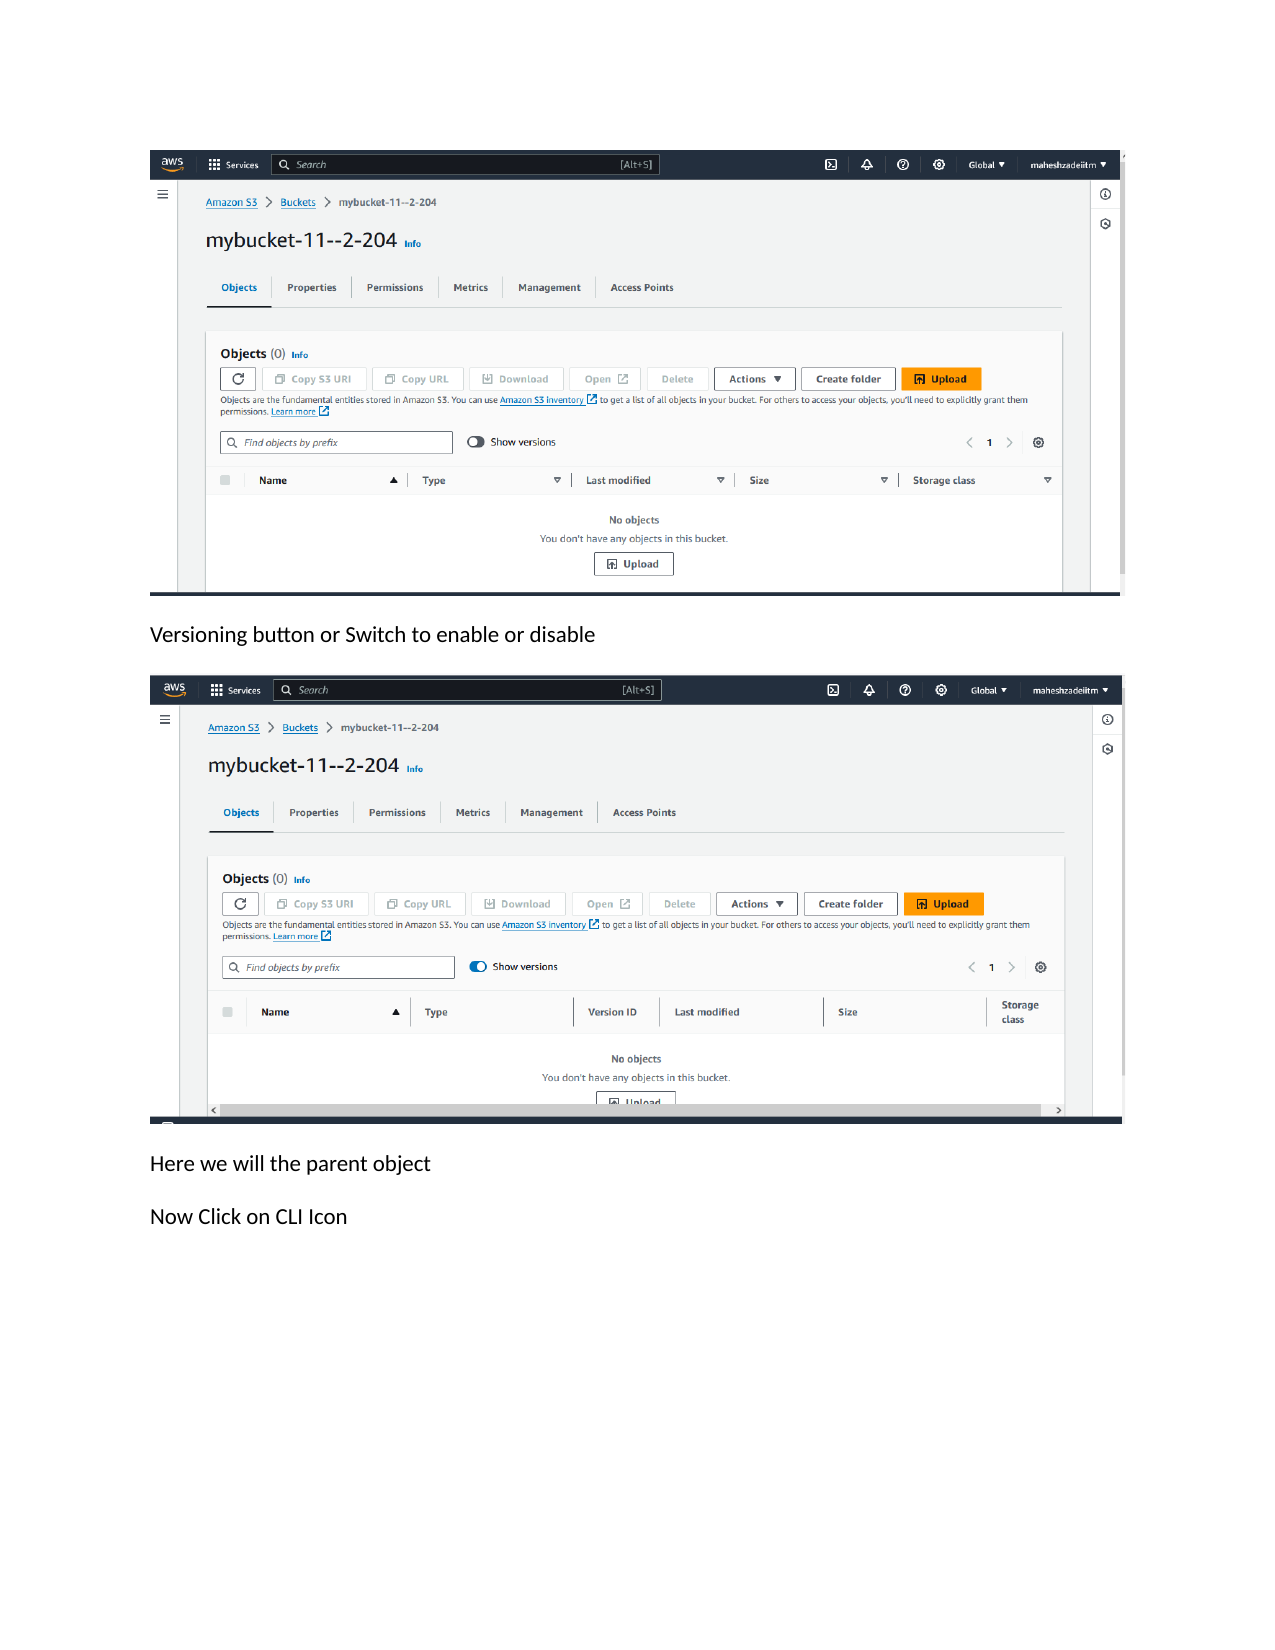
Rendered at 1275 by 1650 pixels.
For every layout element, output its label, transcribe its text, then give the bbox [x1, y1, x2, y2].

text Now Click on CLI Icon [150, 1202, 1125, 1230]
picture [150, 673, 1125, 1124]
picture [150, 150, 1125, 596]
text Here we will the parent object [150, 1149, 1125, 1177]
text Versioning button or Switch to enable or disable [150, 620, 1125, 648]
